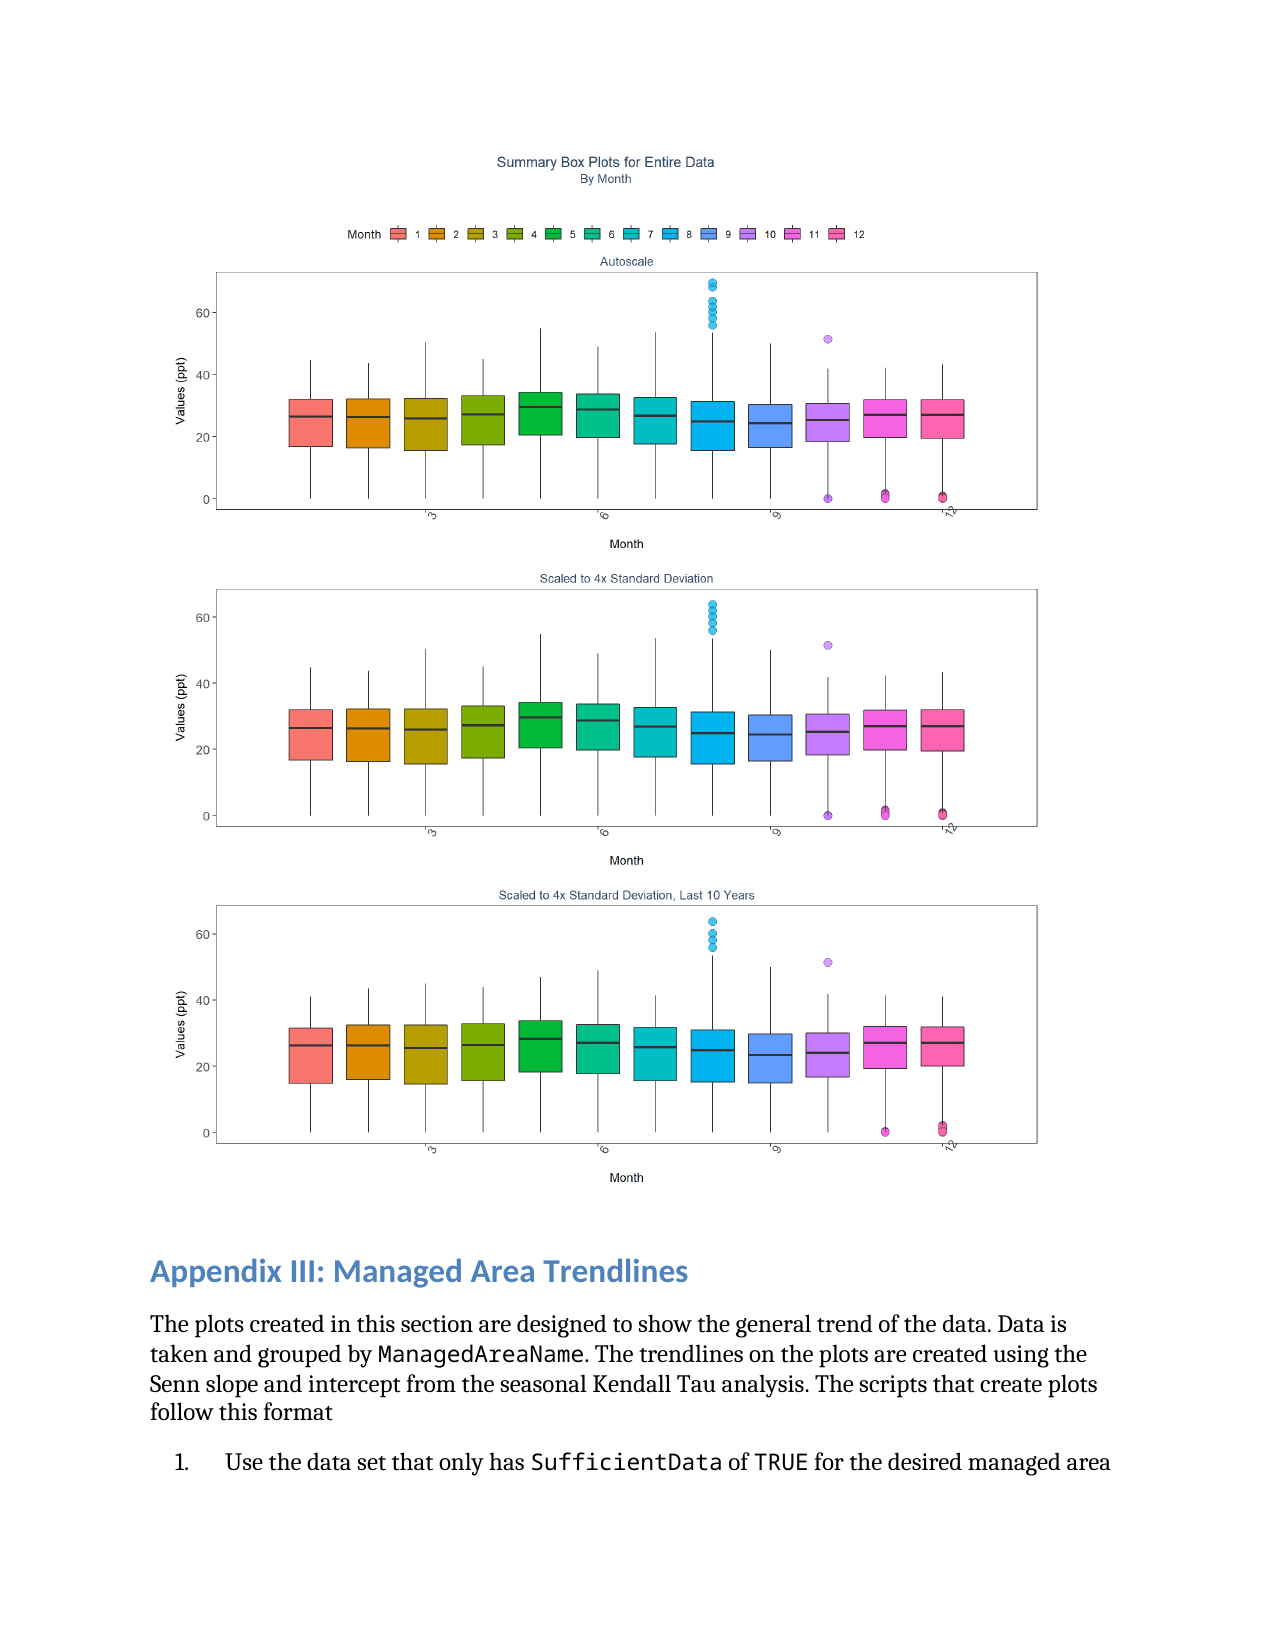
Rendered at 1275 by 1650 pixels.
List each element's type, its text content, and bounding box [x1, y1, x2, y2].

picture [168, 150, 1044, 1200]
subtitle Appendix III: Managed Area Trendlines [150, 1250, 1125, 1291]
list Use the data set that only has SufficientData of TRUE for the desired managed area [175, 1446, 1125, 1477]
text The plots created in this section are designed to show the general trend of the data. Data is taken and grouped by ManagedAreaName. The trendlines on the plots are created using the Senn slope and intercept from the seasonal Kendall Tau analysis. The scripts that create plots follow this format [150, 1309, 1125, 1427]
